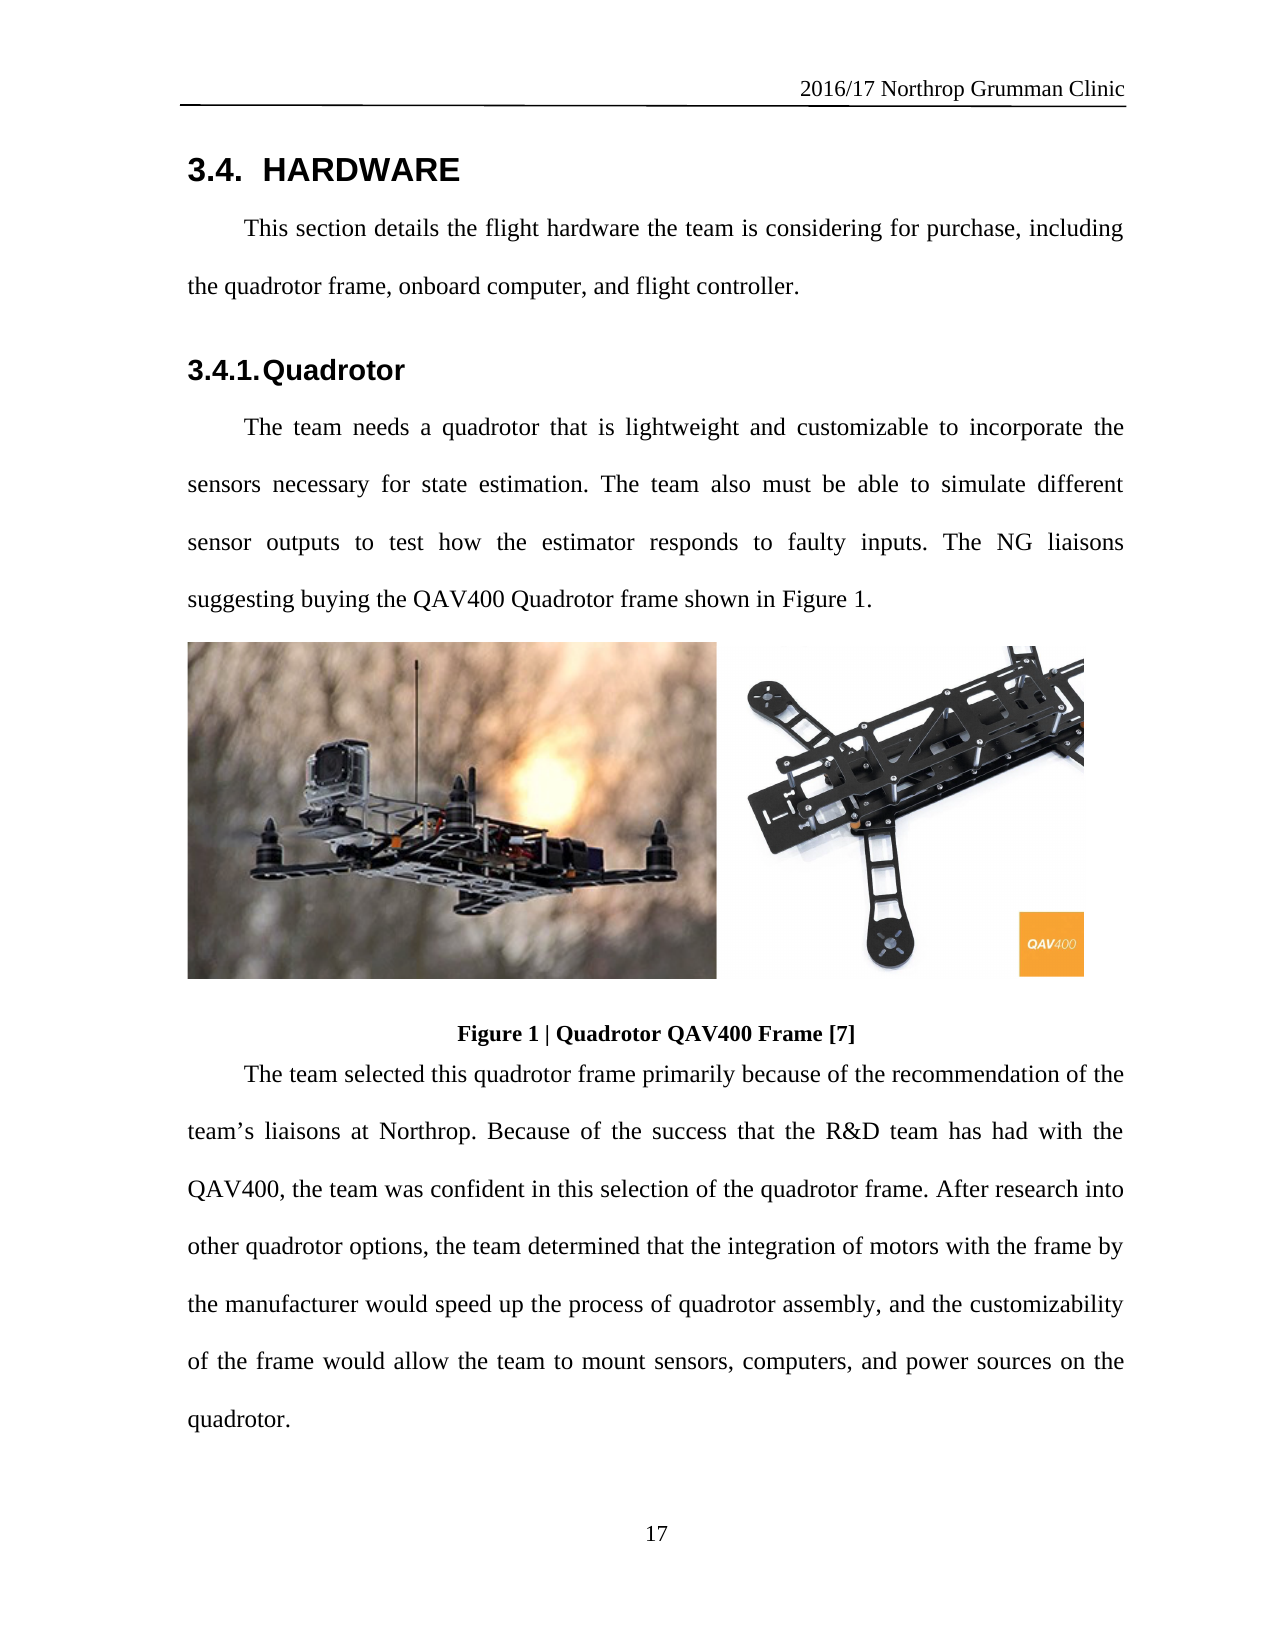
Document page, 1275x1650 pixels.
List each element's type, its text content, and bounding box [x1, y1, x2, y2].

subtitle Quadrotor [187, 353, 1125, 387]
text The team selected this quadrotor frame primarily because of the recommendation of the team’s liaisons at Northrop. Because of the success that the R&D team has had with the QAV400, the team was confident in this selection of the quadrotor frame. After research into other quadrotor options, the team determined that the integration of motors with the frame by the manufacturer would speed up the process of quadrotor assembly, and the customizability of the frame would allow the team to mount sensors, computers, and power sources on the quadrotor. [187, 1059, 1125, 1433]
text Figure 1 | Quadrotor QAV400 Frame [7] [187, 1020, 1125, 1046]
subtitle Hardware [187, 150, 1125, 188]
picture [187, 642, 1086, 979]
text This section details the flight hardware the team is considering for purchase, including the quadrotor frame, onboard computer, and flight controller. [187, 213, 1125, 300]
text The team needs a quadrotor that is lightweight and customizable to incorporate the sensors necessary for state estimation. The team also must be able to simulate different sensor outputs to test how the estimator responds to faulty inputs. The NG liaisons suggesting buying the QAV400 Quadrotor frame shown in Figure 1. [187, 412, 1125, 613]
